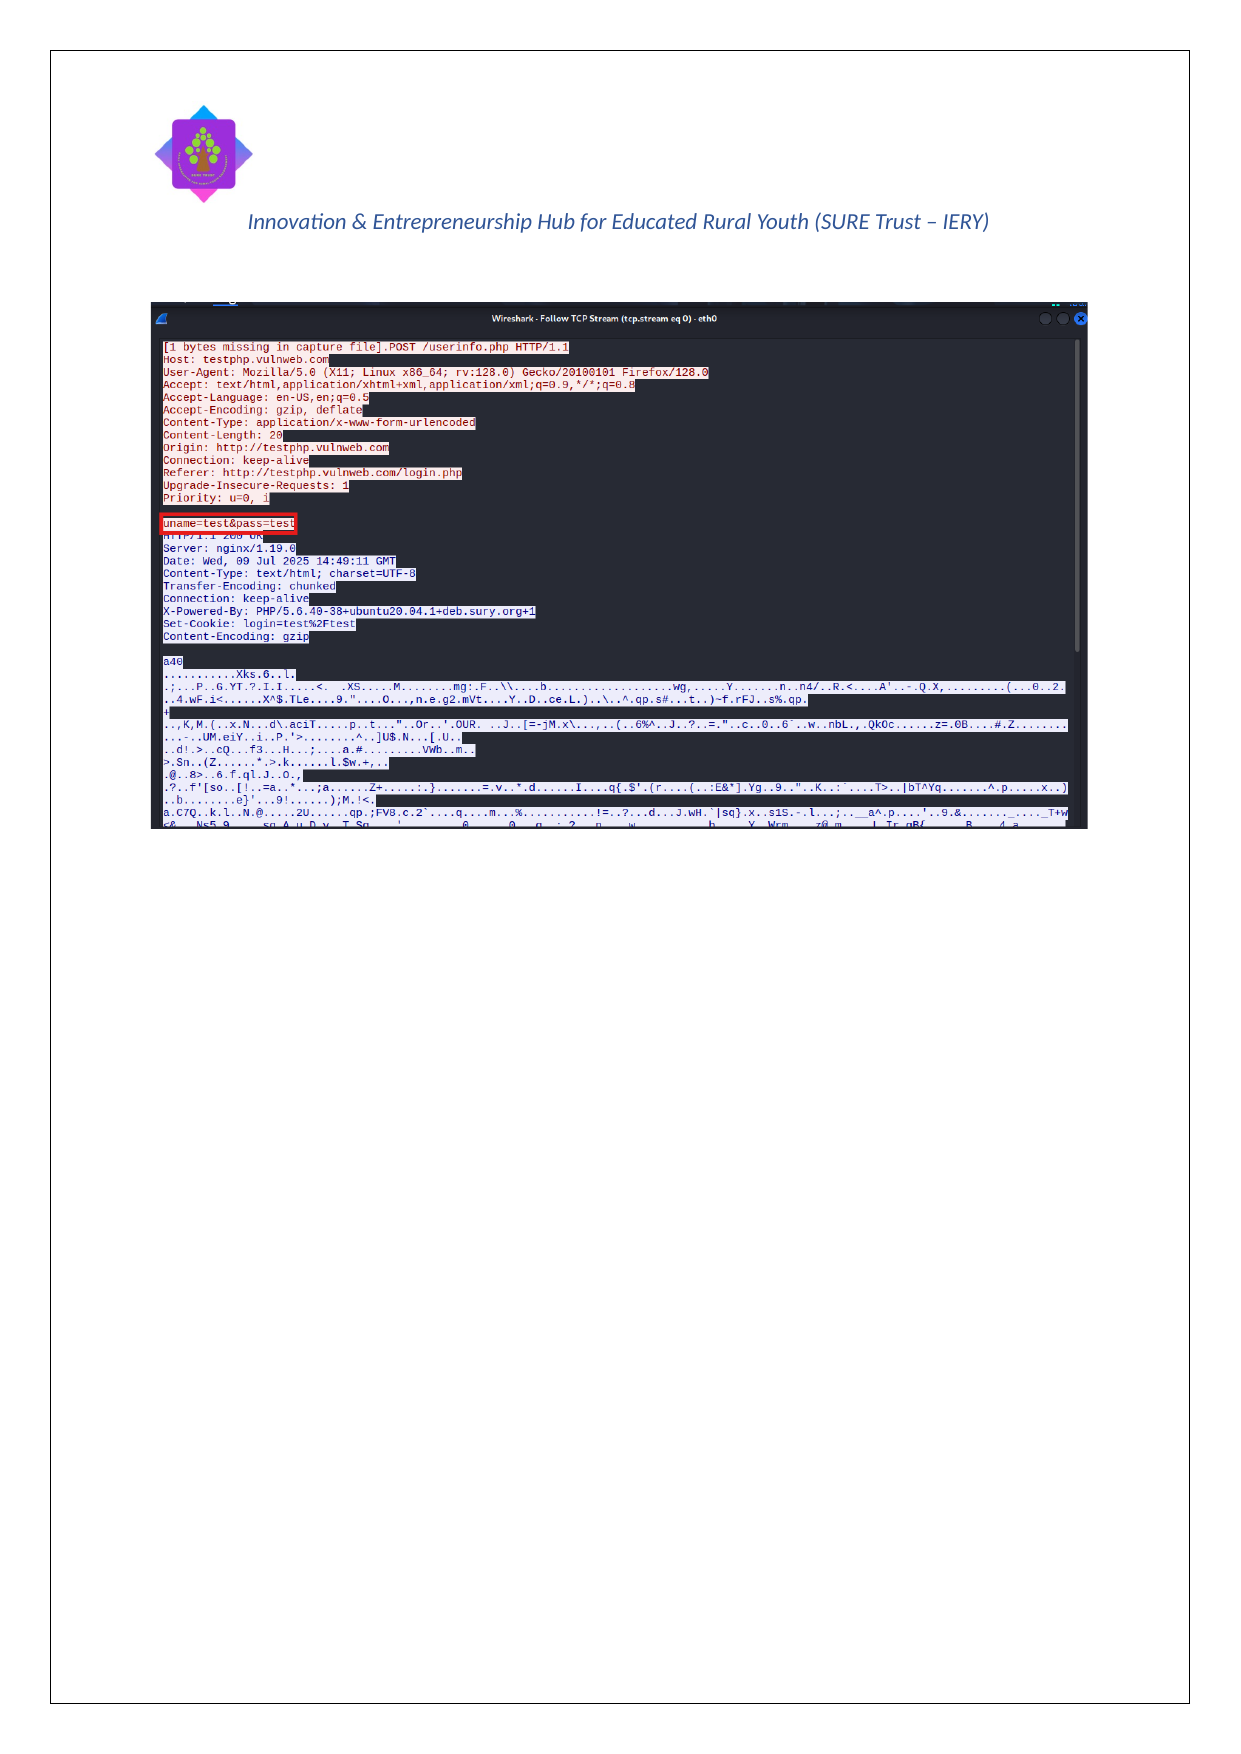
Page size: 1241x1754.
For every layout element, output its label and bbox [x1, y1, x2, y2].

picture [150, 101, 255, 207]
picture [150, 302, 1087, 828]
